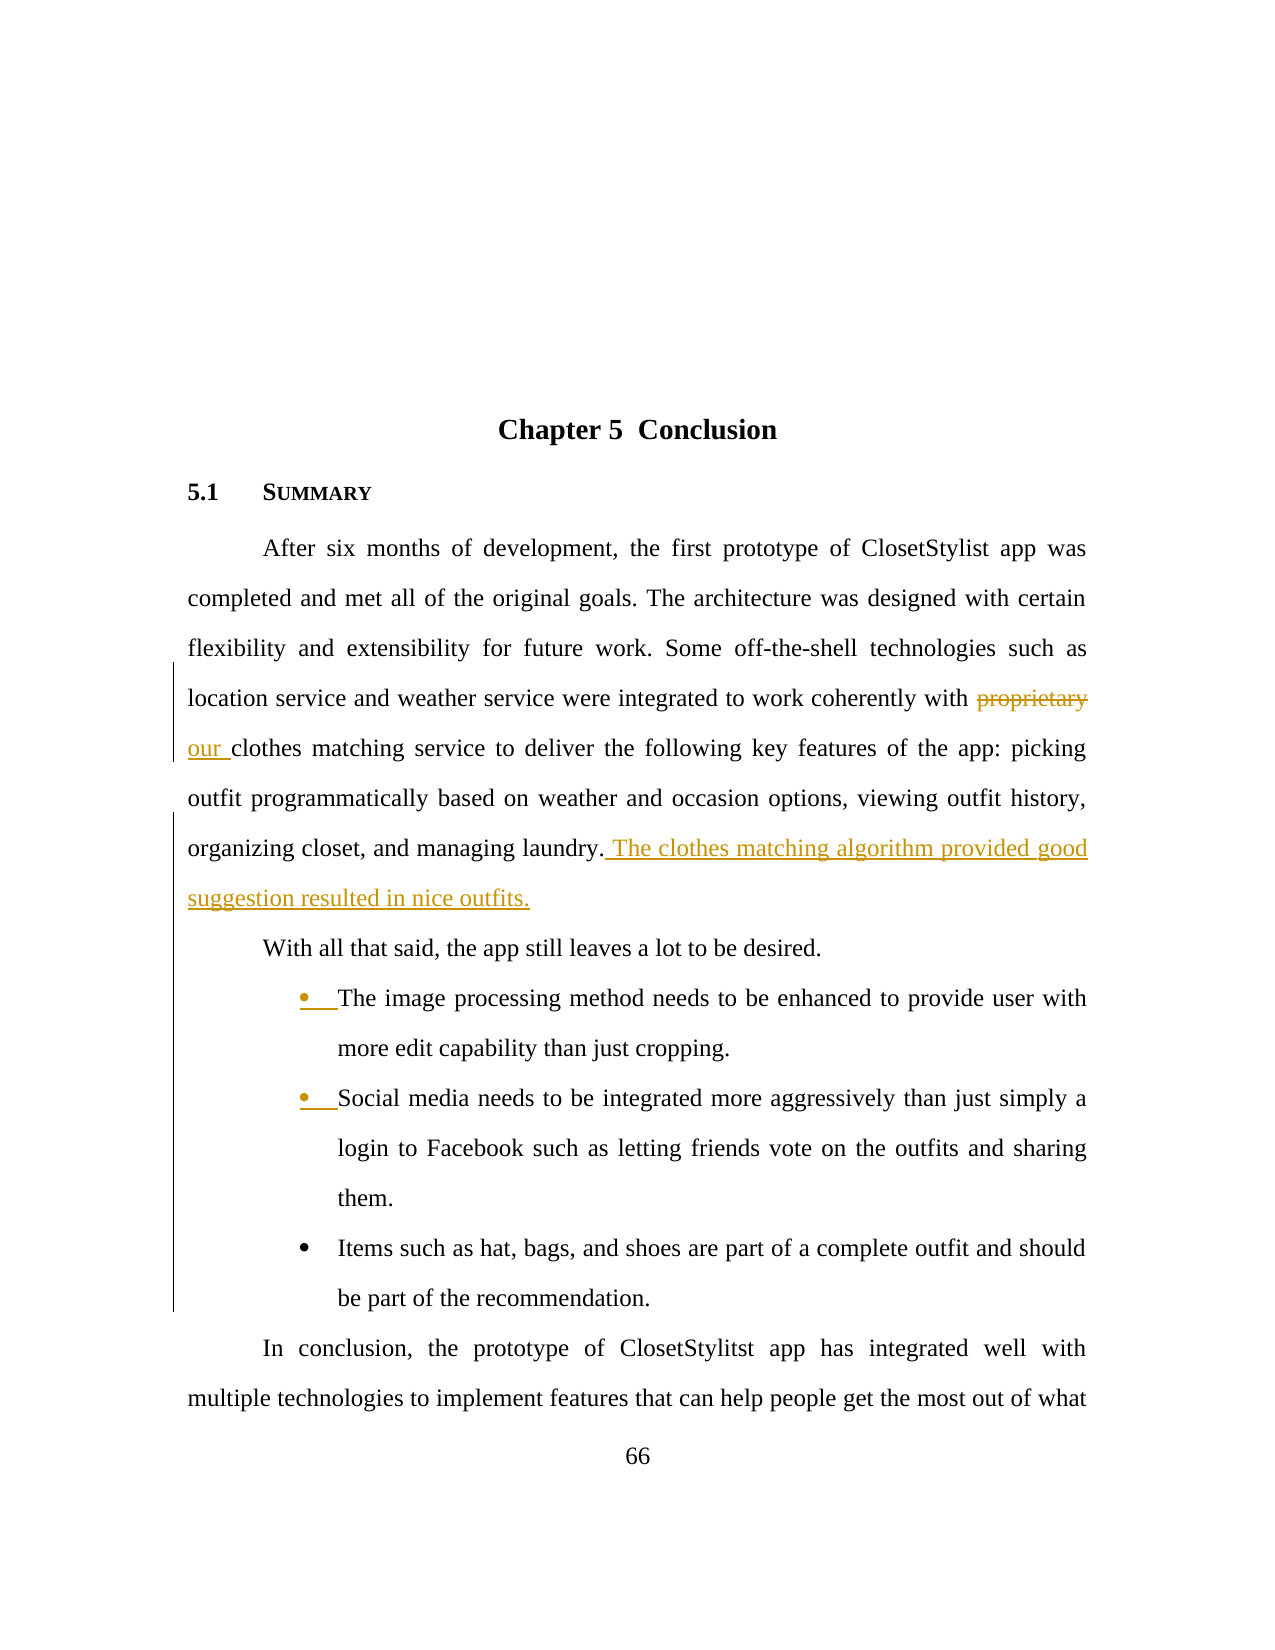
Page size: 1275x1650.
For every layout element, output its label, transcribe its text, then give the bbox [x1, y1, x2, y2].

list Items such as hat, bags, and shoes are part of a complete outfit and should be part of the recommendation. [300, 1212, 1087, 1312]
subtitle 5.1 Summary [187, 477, 1087, 506]
text After six months of development, the first prototype of ClosetStylist app was completed and met all of the original goals. The architecture was designed with certain flexibility and extensibility for future work. Some off-the-shell technologies such as location service and weather service were integrated to work coherently with clothes matching service to deliver the following key features of the app: picking outfit programmatically based on weather and occasion options, viewing outfit history, organizing closet, and managing laundry. [187, 512, 1087, 912]
list The image processing method needs to be enhanced to provide user with more edit capability than just cropping. [300, 962, 1087, 1062]
text With all that said, the app still leaves a lot to be desired. [187, 912, 1087, 962]
list Social media needs to be integrated more aggressively than just simply a login to Facebook such as letting friends vote on the outfits and sharing them. [300, 1062, 1087, 1212]
subtitle Chapter 5 Conclusion [187, 412, 1087, 446]
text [187, 1312, 1087, 1412]
